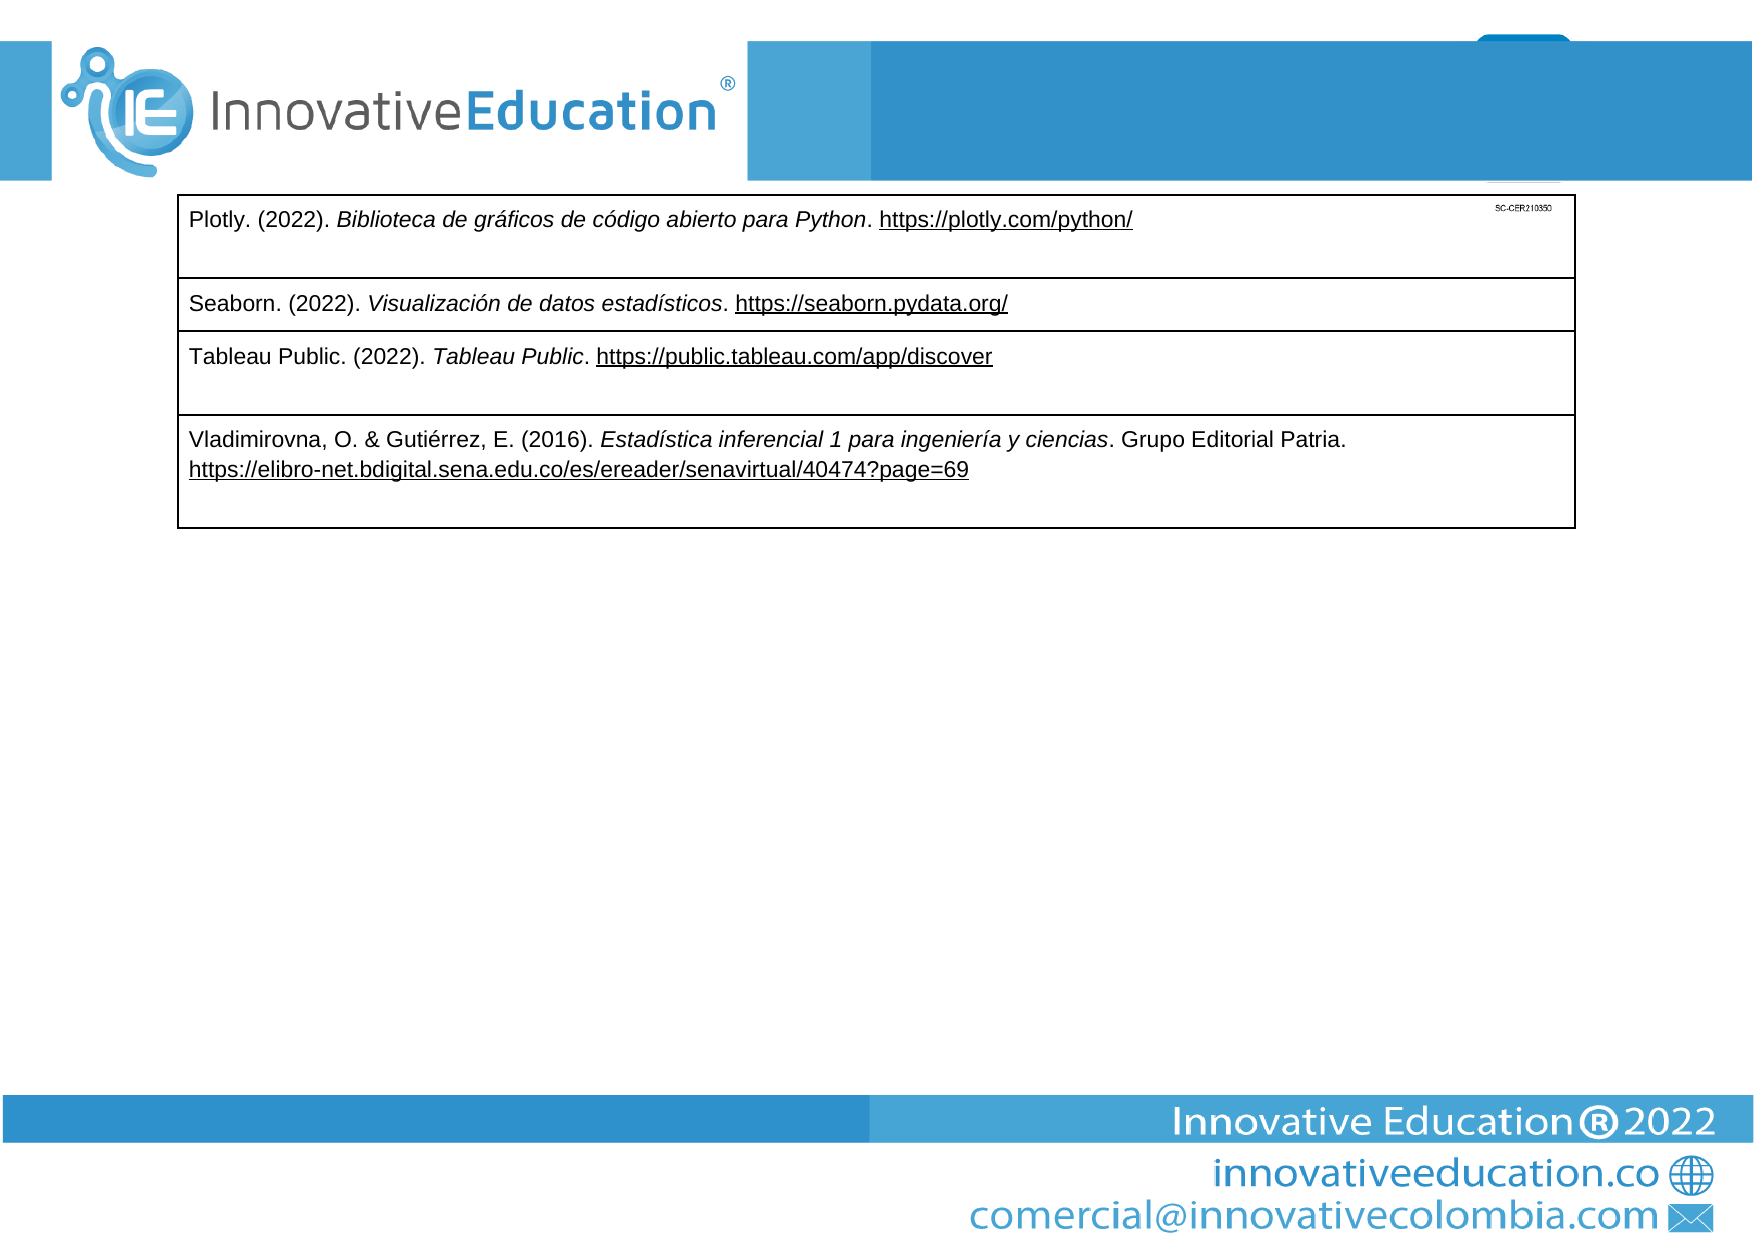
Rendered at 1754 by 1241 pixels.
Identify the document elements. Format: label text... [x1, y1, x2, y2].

table_cell Tableau Public. (2022). Tableau Public. https://public.tableau.com/app/discover [179, 332, 1574, 413]
table_cell Vladimirovna, O. & Gutiérrez, E. (2016). Estadística inferencial 1 para ingeniería y ciencias. Grupo Editorial Patria. https://elibro-net.bdigital.sena.edu.co/es/ereader/senavirtual/40474?page=69 [179, 416, 1574, 527]
picture [2, 1093, 1754, 1239]
table_cell Plotly. (2022). Biblioteca de gráficos de código abierto para Python. https://plotly.com/python/ [179, 196, 1574, 277]
picture [0, 28, 1752, 194]
table_cell Seaborn. (2022). Visualización de datos estadísticos. https://seaborn.pydata.org/ [179, 279, 1574, 330]
